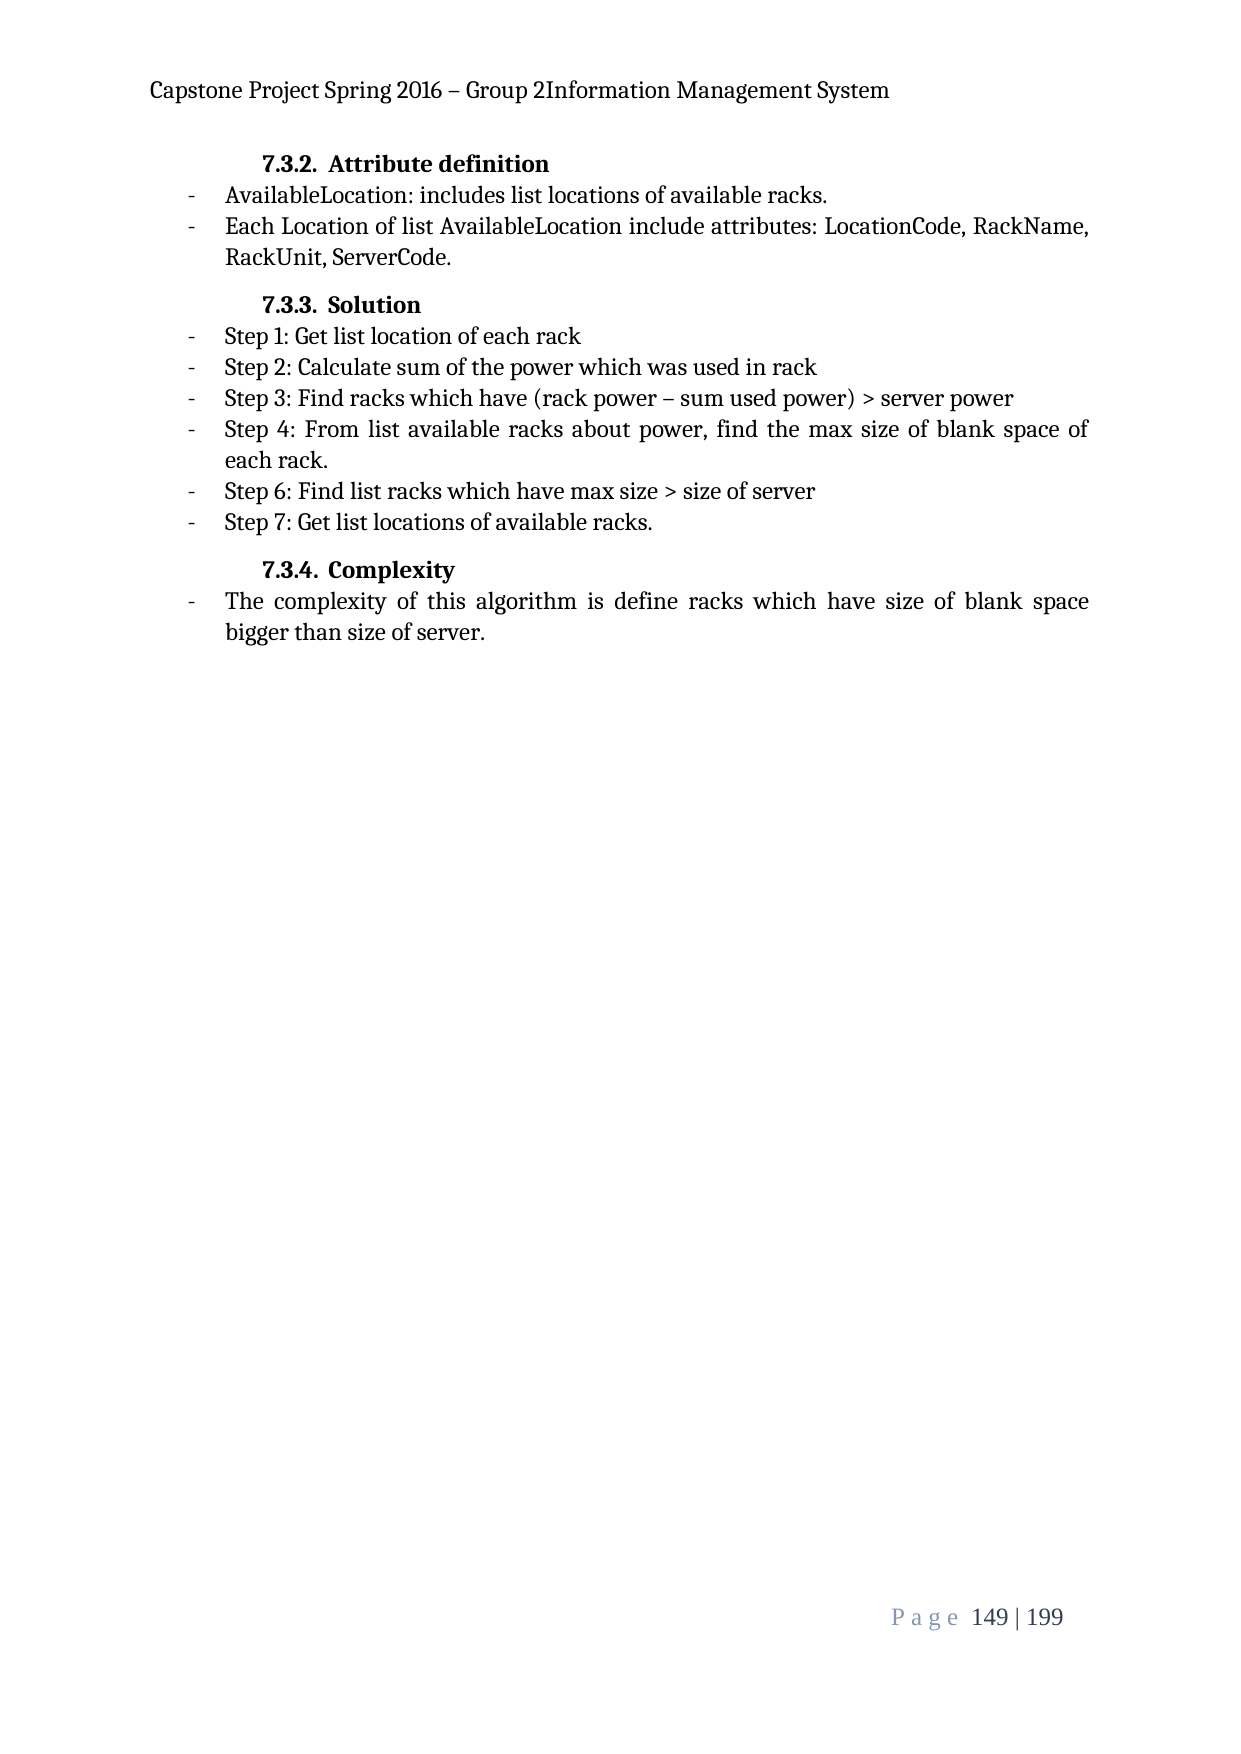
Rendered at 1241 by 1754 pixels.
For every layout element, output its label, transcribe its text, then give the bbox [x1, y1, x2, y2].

list Step 4: From list available racks about power, find the max size of blank space of each rack. [187, 415, 1090, 475]
list Step 6: Find list racks which have max size > size of server [187, 477, 1090, 506]
list The complexity of this algorithm is define racks which have size of blank space bigger than size of server. [187, 587, 1090, 647]
list Step 2: Calculate sum of the power which was used in rack [187, 353, 1090, 382]
list AvailableLocation: includes list locations of available racks. [187, 181, 1090, 210]
subtitle Solution [262, 291, 1090, 319]
list Step 3: Find racks which have (rack power – sum used power) > server power [187, 384, 1090, 413]
subtitle Complexity [262, 556, 1090, 584]
list Step 7: Get list locations of available racks. [187, 508, 1090, 537]
list Each Location of list AvailableLocation include attributes: LocationCode, RackName, RackUnit, ServerCode. [187, 212, 1090, 272]
list Step 1: Get list location of each rack [187, 322, 1090, 351]
subtitle Attribute definition [262, 150, 1090, 179]
